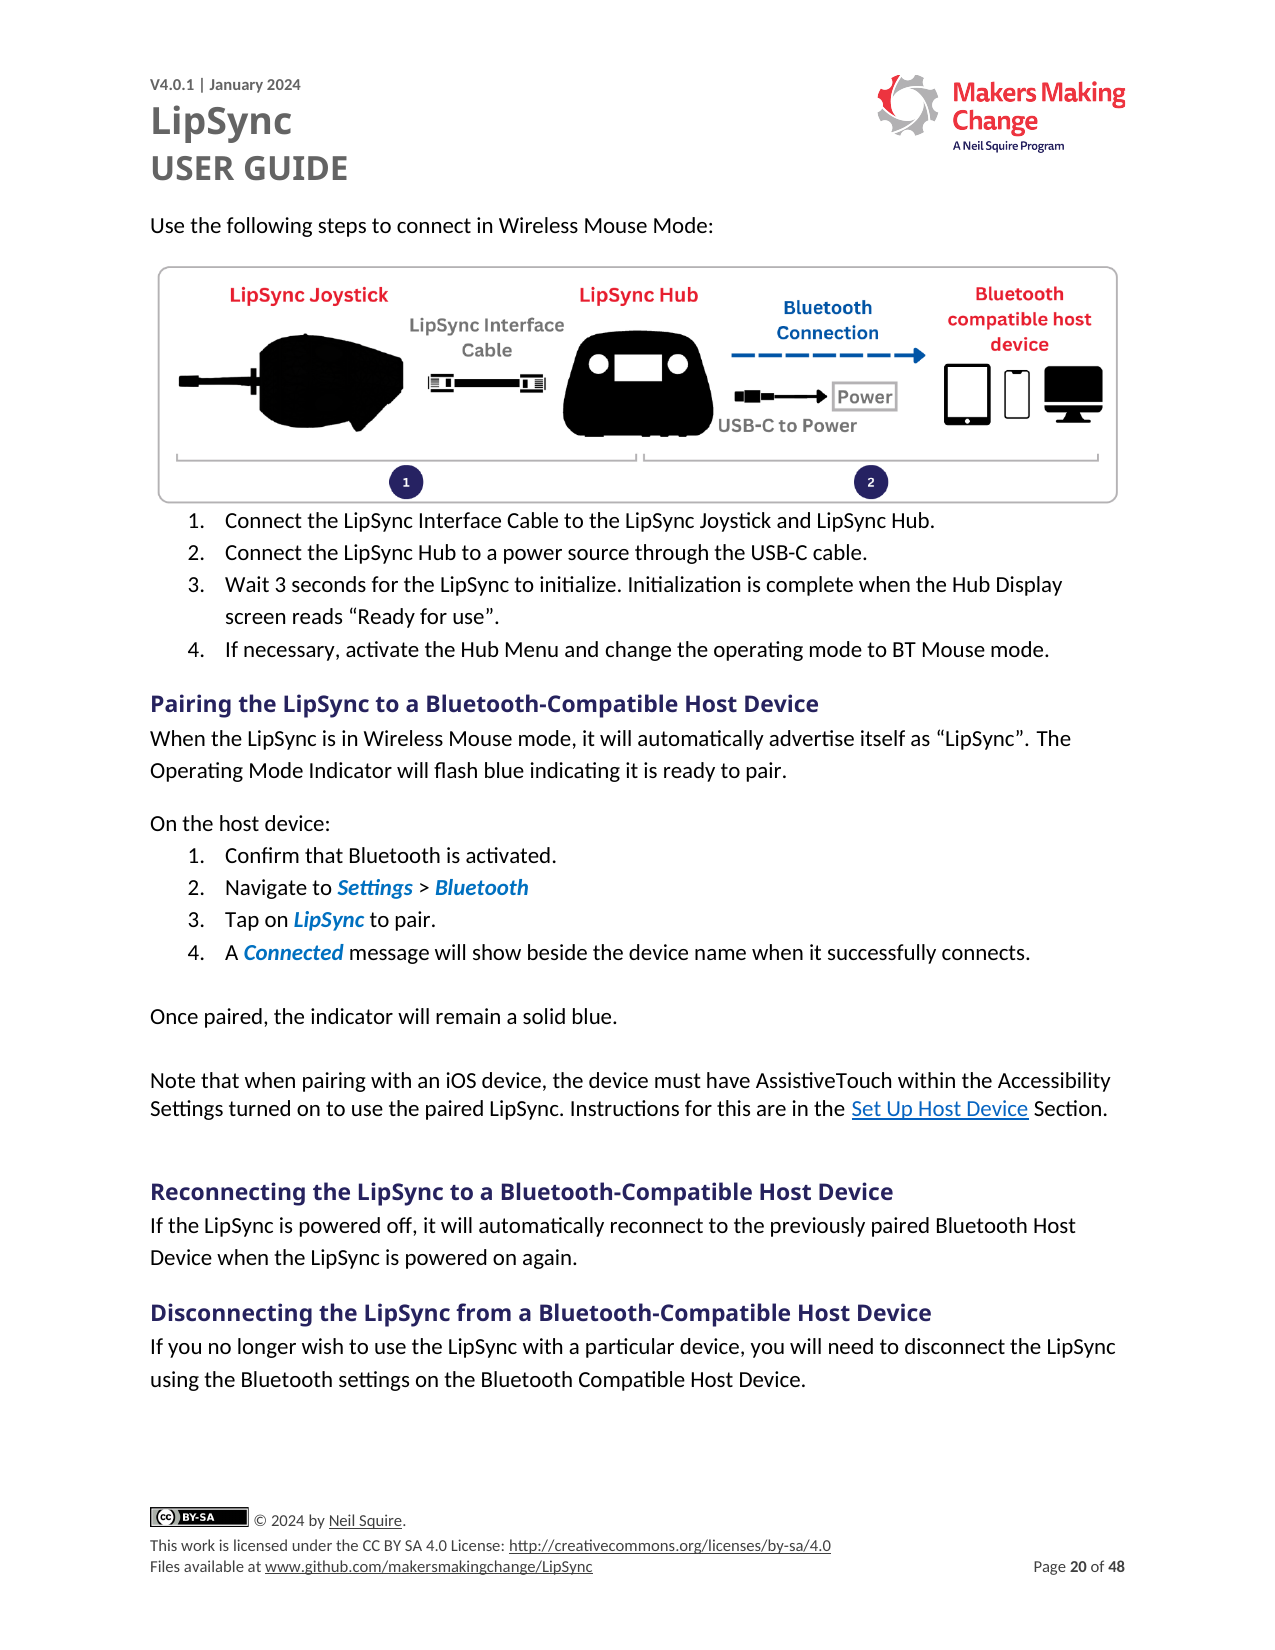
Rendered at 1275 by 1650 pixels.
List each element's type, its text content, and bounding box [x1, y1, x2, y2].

picture [150, 1507, 249, 1527]
text Once paired, the indicator will remain a solid blue. [150, 1002, 1125, 1030]
list Navigate to Settings > Bluetooth [187, 873, 1125, 901]
picture [877, 75, 1125, 153]
picture [153, 263, 1122, 506]
text If the LipSync is powered off, it will automatically reconnect to the previously paired Bluetooth Host Device when the LipSync is powered on again. [150, 1211, 1125, 1272]
text Use the following steps to connect in Wireless Mouse Mode: [150, 211, 1125, 239]
list Wait 3 seconds for the LipSync to initialize. Initialization is complete when the Hub Display screen reads “Ready for use”. [187, 570, 1125, 631]
list If necessary, activate the Hub Menu and change the operating mode to BT Mouse mode. [187, 635, 1125, 663]
text If you no longer wish to use the LipSync with a particular device, you will need to disconnect the LipSync using the Bluetooth settings on the Bluetooth Compatible Host Device. [150, 1332, 1125, 1393]
list Tap on LipSync to pair. [187, 905, 1125, 933]
list Connect the LipSync Interface Cable to the LipSync Joystick and LipSync Hub. [187, 506, 1125, 534]
subtitle Reconnecting the LipSync to a Bluetooth-Compatible Host Device [150, 1175, 1125, 1207]
text Note that when pairing with an iOS device, the device must have AssistiveTouch within the Accessibility Settings turned on to use the paired LipSync. Instructions for this are in the Set Up Host Device Section. [150, 1066, 1125, 1122]
list A Connected message will show beside the device name when it successfully connects. [187, 938, 1125, 966]
list Connect the LipSync Hub to a power source through the USB-C cable. [187, 538, 1125, 566]
subtitle Pairing the LipSync to a Bluetooth-Compatible Host Device [150, 688, 1125, 719]
text When the LipSync is in Wireless Mouse mode, it will automatically advertise itself as “LipSync”. The Operating Mode Indicator will flash blue indicating it is ready to pair. [150, 724, 1125, 784]
list Confirm that Bluetooth is activated. [187, 841, 1125, 869]
subtitle Disconnecting the LipSync from a Bluetooth-Compatible Host Device [150, 1297, 1125, 1328]
text On the host device: [150, 809, 1125, 837]
